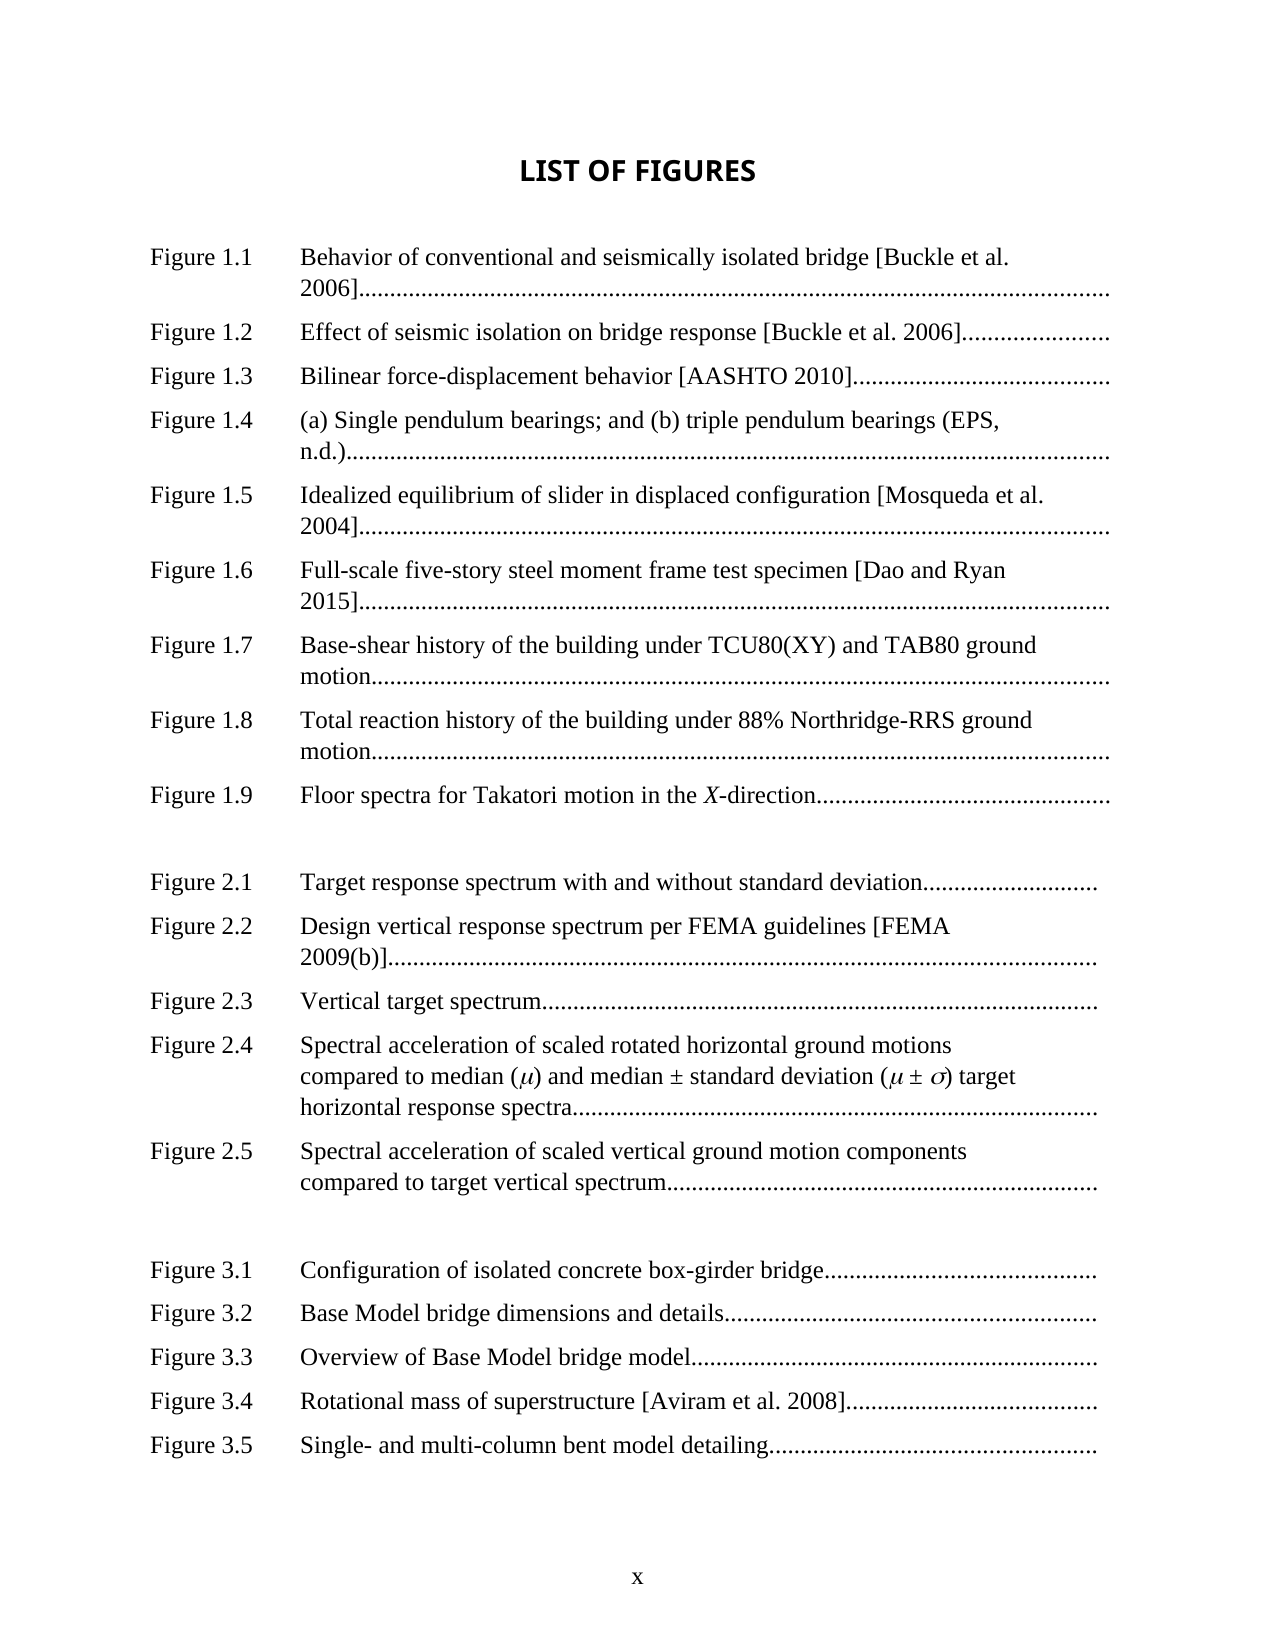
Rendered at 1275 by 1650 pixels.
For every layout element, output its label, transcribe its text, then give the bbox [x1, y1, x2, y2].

text Figure 3.4 Rotational mass of superstructure [Aviram et al. 2008]. 28 [150, 1383, 1050, 1415]
text Figure 2.1 Target response spectrum with and without standard deviation. 14 [150, 865, 1050, 896]
text Figure 2.4 Spectral acceleration of scaled rotated horizontal ground motions compared to median () and median ± standard deviation ( ± ) target horizontal response spectra. 18 [150, 1027, 1050, 1121]
text Figure 2.2 Design vertical response spectrum per FEMA guidelines [FEMA 2009(b)]. 16 [150, 908, 1050, 971]
text Figure 1.2 Effect of seismic isolation on bridge response [Buckle et al. 2006]. 2 [150, 315, 1050, 346]
text LIST OF FIGURES [150, 150, 1125, 190]
text Figure 3.1 Configuration of isolated concrete box-girder bridge. 22 [150, 1252, 1050, 1283]
text Figure 1.8 Total reaction history of the building under 88% Northridge-RRS ground motion. 7 [150, 702, 1050, 765]
text Figure 1.5 Idealized equilibrium of slider in displaced configuration [Mosqueda et al. 2004]. 4 [150, 477, 1050, 540]
text Figure 1.3 Bilinear force-displacement behavior [AASHTO 2010]. 2 [150, 358, 1050, 390]
text Figure 2.3 Vertical target spectrum. 17 [150, 983, 1050, 1015]
text Figure 1.9 Floor spectra for Takatori motion in the X-direction. 8 [150, 777, 1050, 808]
text Figure 1.4 (a) Single pendulum bearings; and (b) triple pendulum bearings (EPS, n.d.). 3 [150, 402, 1050, 465]
text Figure 1.7 Base-shear history of the building under TCU80(XY) and TAB80 ground motion. 7 [150, 627, 1050, 690]
text Figure 1.1 Behavior of conventional and seismically isolated bridge [Buckle et al. 2006]. 1 [150, 240, 1050, 302]
text Figure 3.2 Base Model bridge dimensions and details. 25 [150, 1296, 1050, 1327]
text Figure 2.5 Spectral acceleration of scaled vertical ground motion components compared to target vertical spectrum. 19 [150, 1133, 1050, 1196]
text Figure 1.6 Full-scale five-story steel moment frame test specimen [Dao and Ryan 2015]. 5 [150, 552, 1050, 615]
text Figure 3.3 Overview of Base Model bridge model. 26 [150, 1340, 1050, 1371]
text Figure 3.5 Single- and multi-column bent model detailing. 29 [150, 1427, 1050, 1458]
